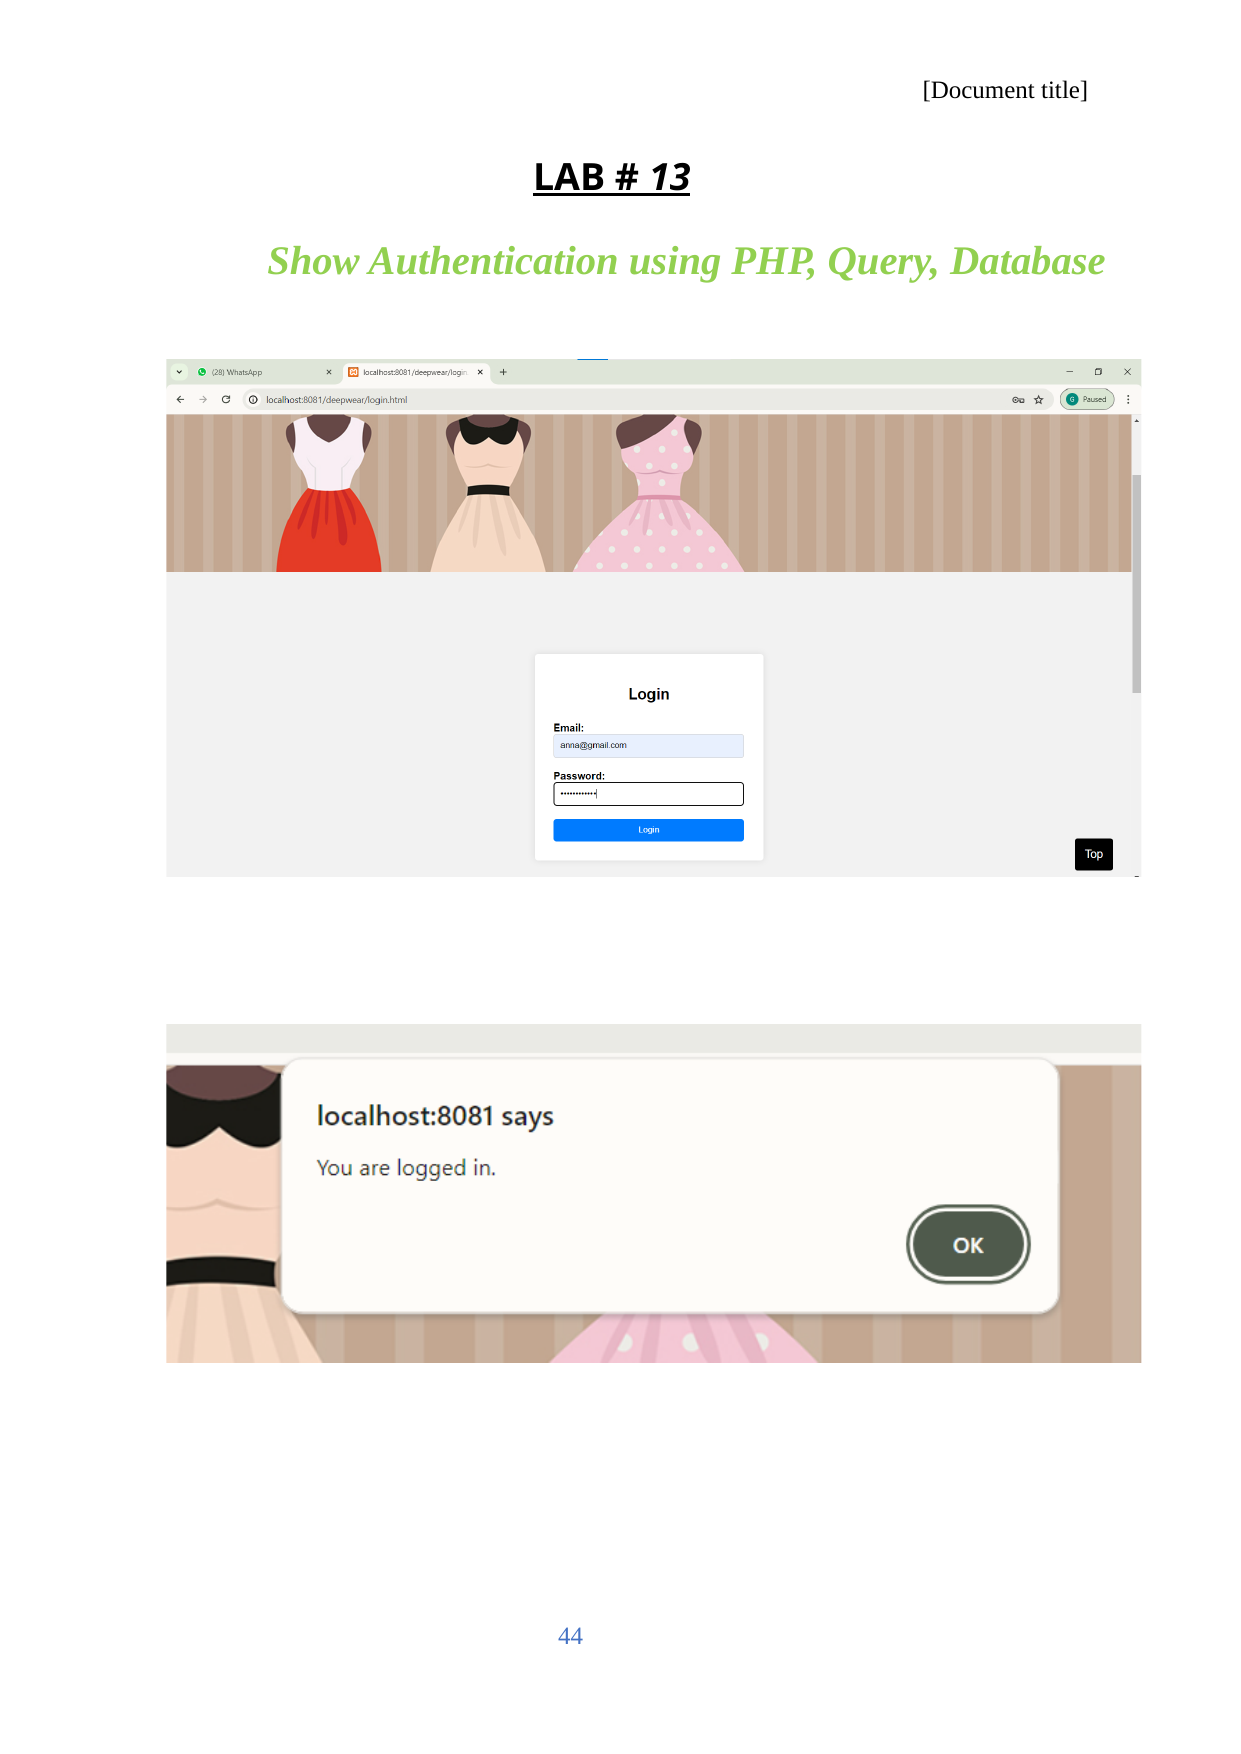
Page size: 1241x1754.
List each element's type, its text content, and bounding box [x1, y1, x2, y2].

picture [166, 1024, 1142, 1363]
picture [166, 359, 1142, 877]
text LAB # 13 [16, 150, 1211, 201]
text Show Authentication using PHP, Query, Database [166, 237, 1211, 283]
